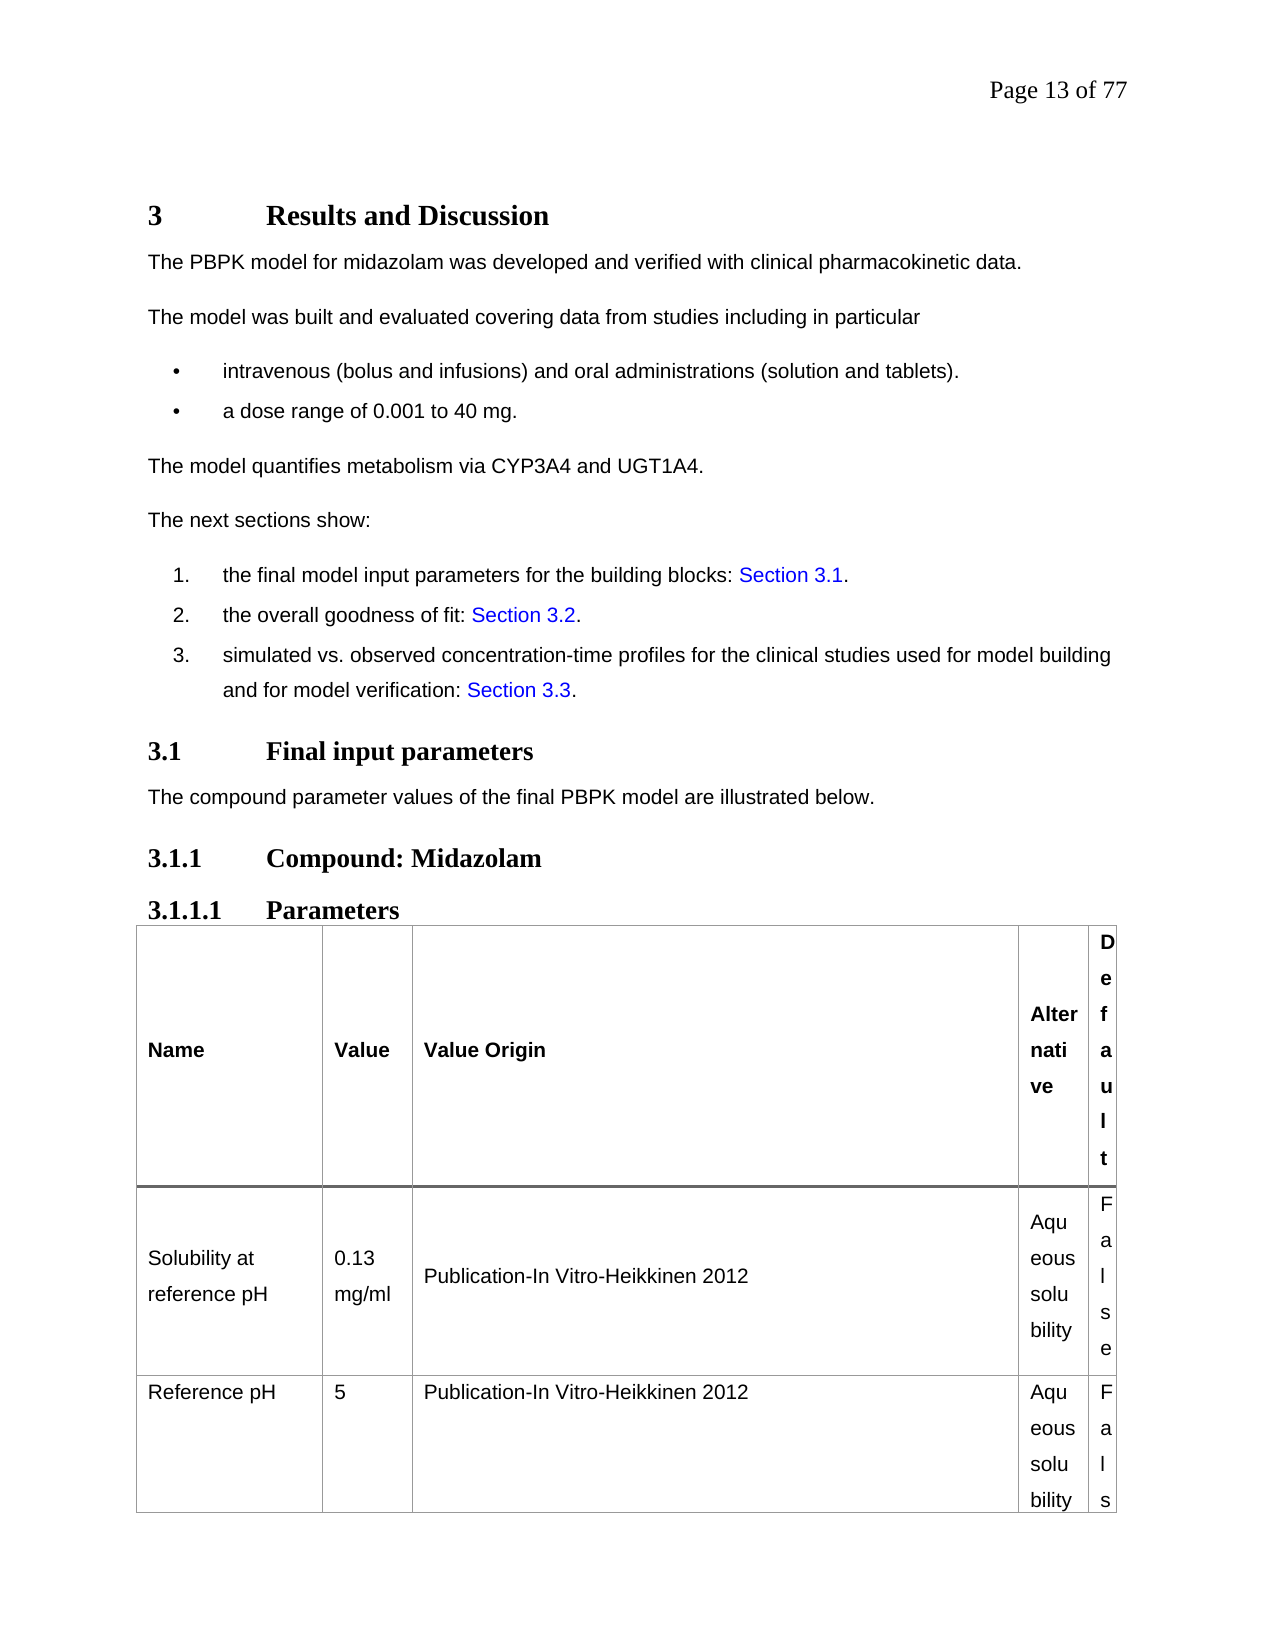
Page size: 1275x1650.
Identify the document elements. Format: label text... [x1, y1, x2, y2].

subtitle Final input parameters [148, 735, 1127, 766]
list simulated vs. observed concentration-time profiles for the clinical studies used for model building and for model verification: Section 3.3. [173, 642, 1127, 702]
table_header Name [137, 926, 322, 1185]
table_cell Publication-In Vitro-Heikkinen 2012 [413, 1376, 1018, 1512]
subtitle Compound: Midazolam [148, 842, 1127, 873]
table_cell 5 [323, 1376, 412, 1512]
text The compound parameter values of the final PBPK model are illustrated below. [148, 785, 1127, 809]
list a dose range of 0.001 to 40 mg. [173, 399, 1127, 423]
table_cell False [1089, 1376, 1116, 1512]
text The model quantifies metabolism via CYP3A4 and UGT1A4. [148, 454, 1127, 478]
table_cell Publication-In Vitro-Heikkinen 2012 [413, 1188, 1018, 1375]
subtitle Results and Discussion [148, 198, 1127, 231]
table_cell False [1089, 1188, 1116, 1375]
table_cell Solubility at reference pH [137, 1188, 322, 1375]
table_cell Aqueous solubility [1019, 1376, 1088, 1512]
text The PBPK model for midazolam was developed and verified with clinical pharmacokinetic data. [148, 250, 1127, 274]
list the overall goodness of fit: Section 3.2. [173, 603, 1127, 627]
table_cell 0.13 mg/ml [323, 1188, 412, 1375]
text The model was built and evaluated covering data from studies including in particular [148, 304, 1127, 328]
table_header Value Origin [413, 926, 1018, 1185]
list the final model input parameters for the building blocks: Section 3.1. [173, 563, 1127, 587]
table_header Default [1089, 926, 1116, 1185]
list intravenous (bolus and infusions) and oral administrations (solution and tablets). [173, 359, 1127, 383]
table_header Alternative [1019, 926, 1088, 1185]
subtitle Parameters [148, 894, 1127, 925]
text The next sections show: [148, 508, 1127, 532]
table_cell Reference pH [137, 1376, 322, 1512]
table_cell Aqueous solubility [1019, 1188, 1088, 1375]
table_header Value [323, 926, 412, 1185]
